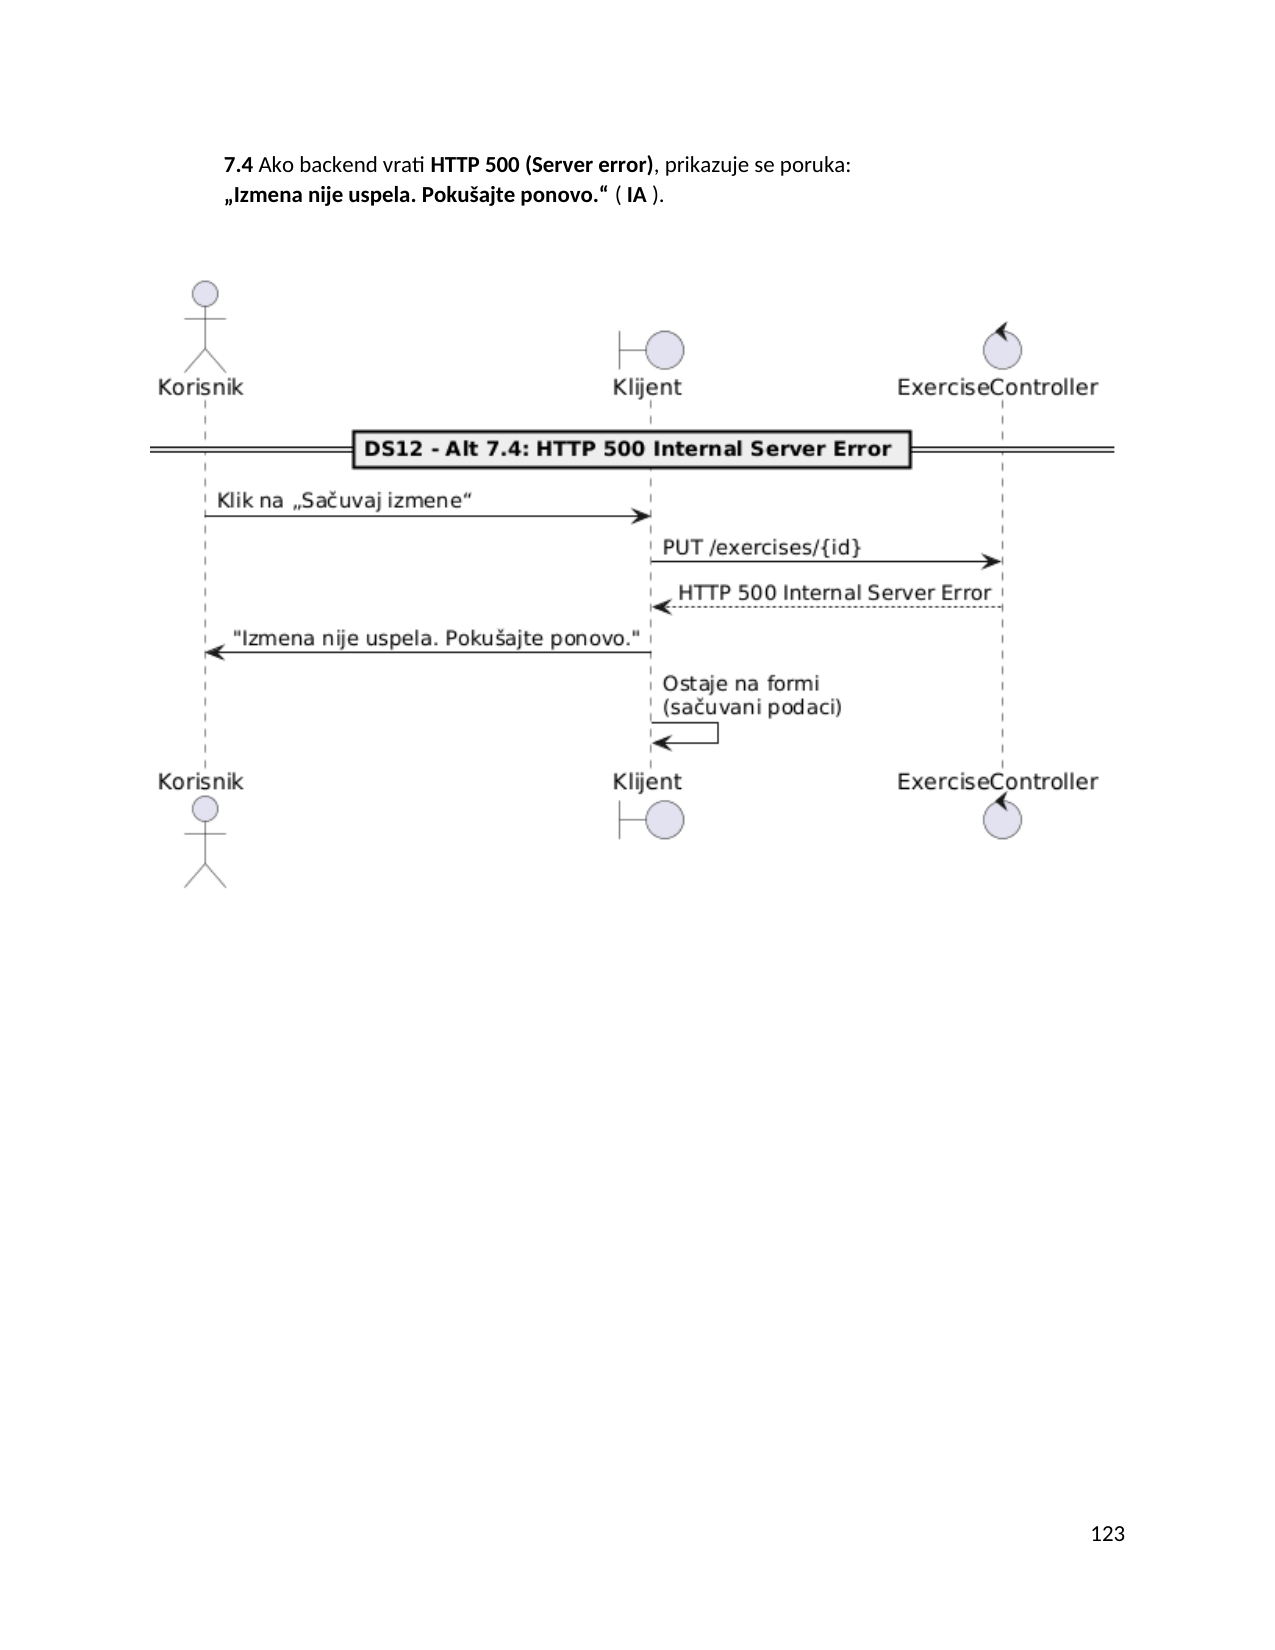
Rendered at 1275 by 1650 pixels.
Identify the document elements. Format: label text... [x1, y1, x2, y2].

picture [150, 273, 1124, 896]
text 7.4 Ako backend vrati HTTP 500 (Server error), prikazuje se poruka: „Izmena nije uspela. Pokušajte ponovo.“ ( IA ). [224, 150, 1125, 208]
